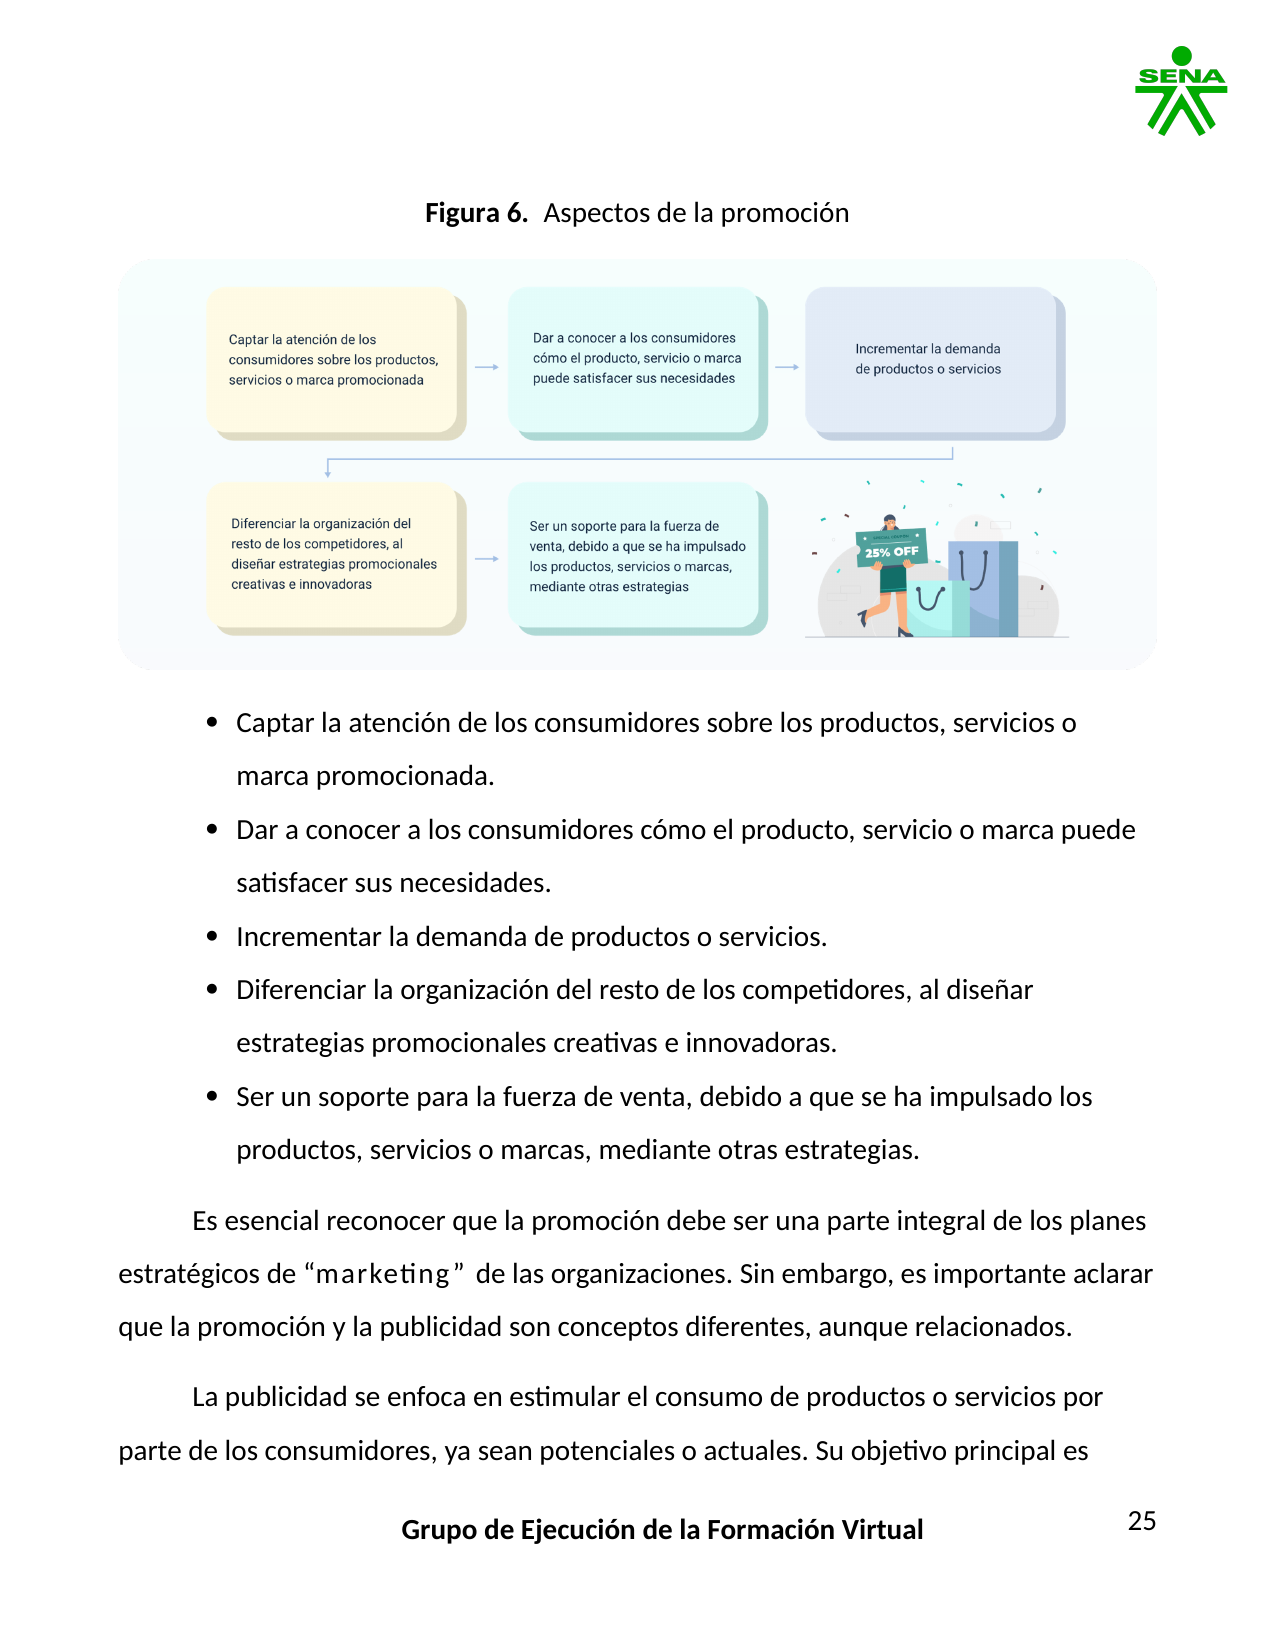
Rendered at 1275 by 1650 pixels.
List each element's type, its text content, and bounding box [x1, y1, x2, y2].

list Incrementar la demanda de productos o servicios. [207, 918, 1157, 953]
text Aspectos de la promoción [118, 194, 1157, 229]
list Captar la atención de los consumidores sobre los productos, servicios o marca promocionada. [207, 704, 1157, 793]
list Diferenciar la organización del resto de los competidores, al diseñar estrategias promocionales creativas e innovadoras. [207, 971, 1157, 1060]
text Es esencial reconocer que la promoción debe ser una parte integral de los planes estratégicos de “marketing” de las organizaciones. Sin embargo, es importante aclarar que la promoción y la publicidad son conceptos diferentes, aunque relacionados. [118, 1202, 1157, 1344]
picture [118, 259, 1157, 670]
list Dar a conocer a los consumidores cómo el producto, servicio o marca puede satisfacer sus necesidades. [207, 811, 1157, 900]
list Ser un soporte para la fuerza de venta, debido a que se ha impulsado los productos, servicios o marcas, mediante otras estrategias. [207, 1078, 1157, 1167]
picture [1135, 46, 1228, 136]
